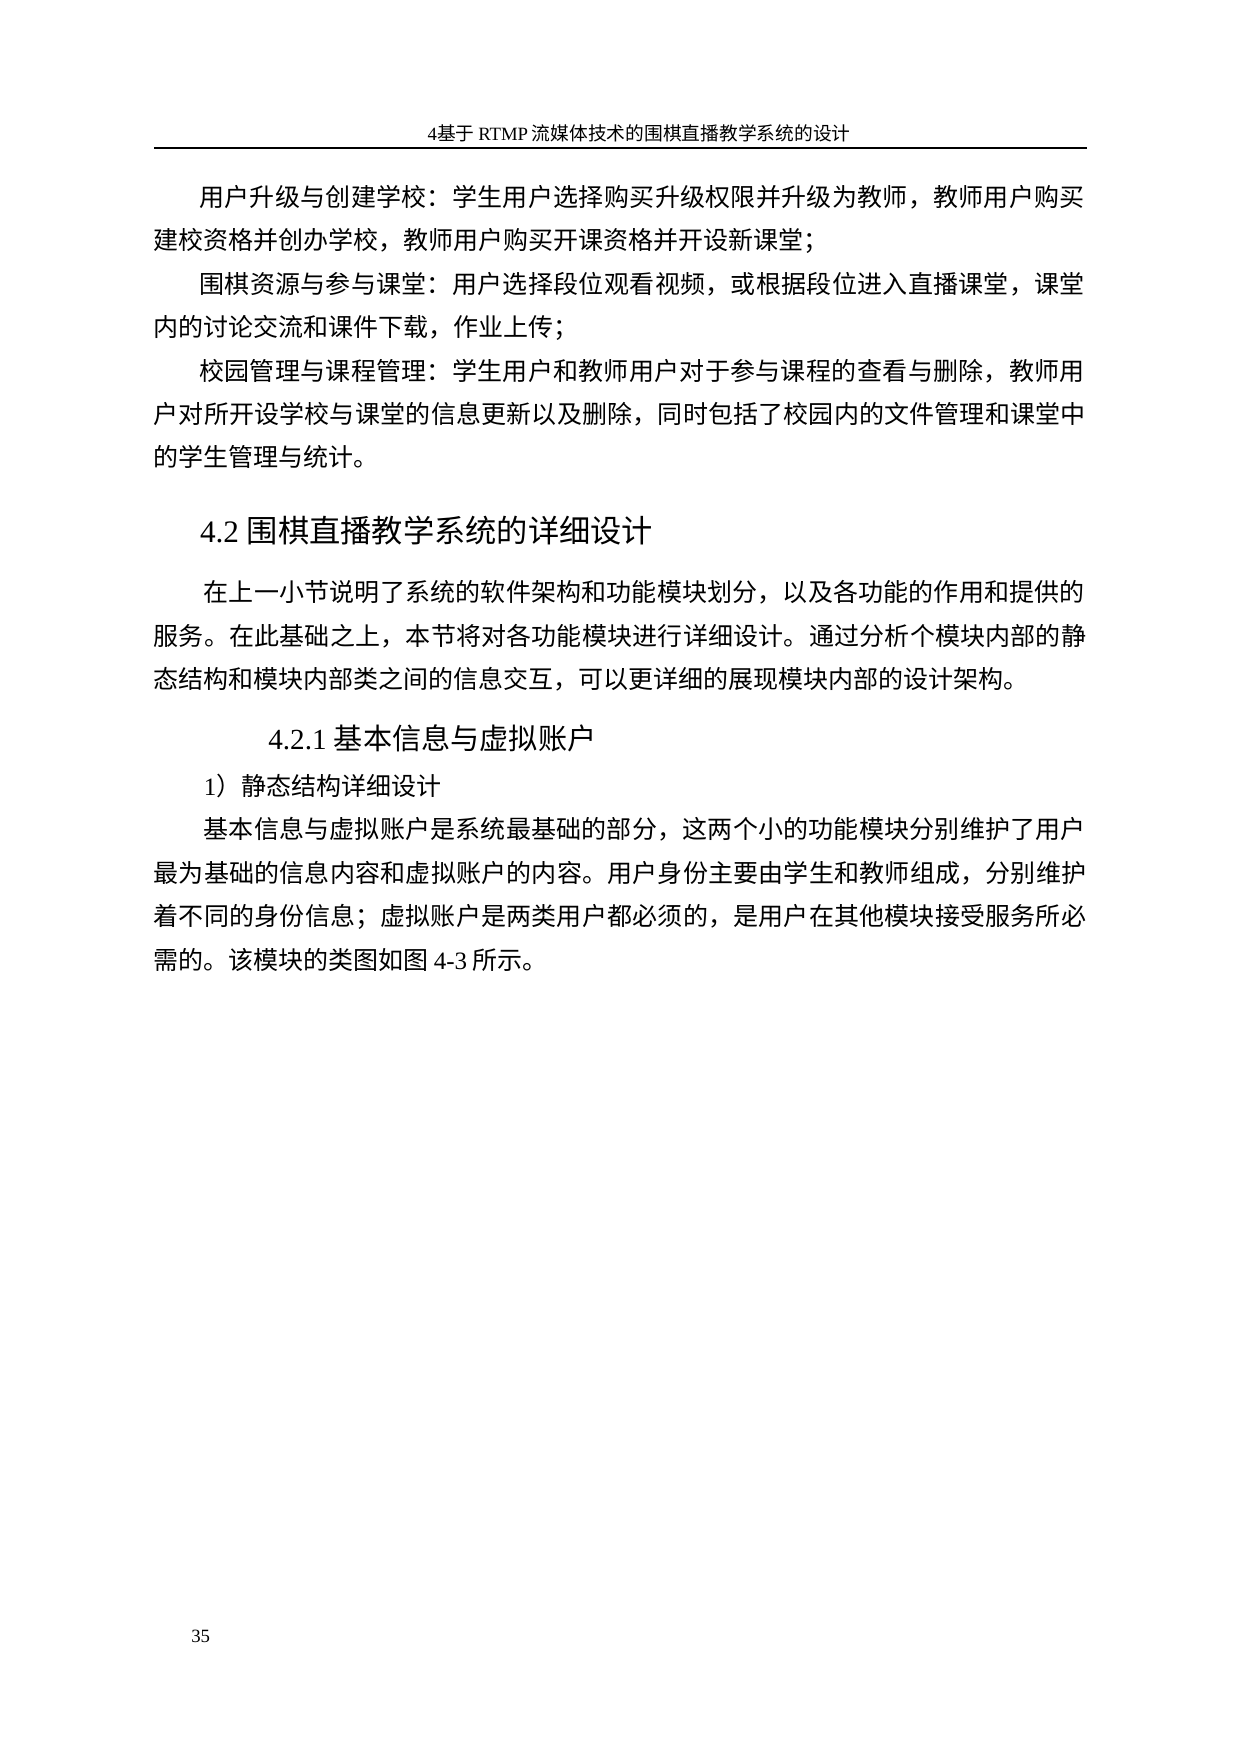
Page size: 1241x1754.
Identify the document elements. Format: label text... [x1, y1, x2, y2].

text 在上一小节说明了系统的软件架构和功能模块划分，以及各功能的作用和提供的服务。在此基础之上，本节将对各功能模块进行详细设计。通过分析个模块内部的静态结构和模块内部类之间的信息交互，可以更详细的展现模块内部的设计架构。 [153, 573, 1087, 696]
text 基本信息与虚拟账户是系统最基础的部分，这两个小的功能模块分别维护了用户最为基础的信息内容和虚拟账户的内容。用户身份主要由学生和教师组成，分别维护着不同的身份信息；虚拟账户是两类用户都必须的，是用户在其他模块接受服务所必需的。该模块的类图如图4-3所示。 [153, 810, 1087, 976]
text 围棋资源与参与课堂：用户选择段位观看视频，或根据段位进入直播课堂，课堂内的讨论交流和课件下载，作业上传； [153, 264, 1087, 344]
text 校园管理与课程管理：学生用户和教师用户对于参与课程的查看与删除，教师用户对所开设学校与课堂的信息更新以及删除，同时包括了校园内的文件管理和课堂中的学生管理与统计。 [153, 351, 1087, 474]
subtitle 围棋直播教学系统的详细设计 [200, 506, 1087, 551]
subtitle 基本信息与虚拟账户 [268, 716, 1087, 758]
text 1）静态结构详细设计 [153, 766, 1087, 803]
text 用户升级与创建学校：学生用户选择购买升级权限并升级为教师，教师用户购买建校资格并创办学校，教师用户购买开课资格并开设新课堂； [153, 177, 1087, 257]
